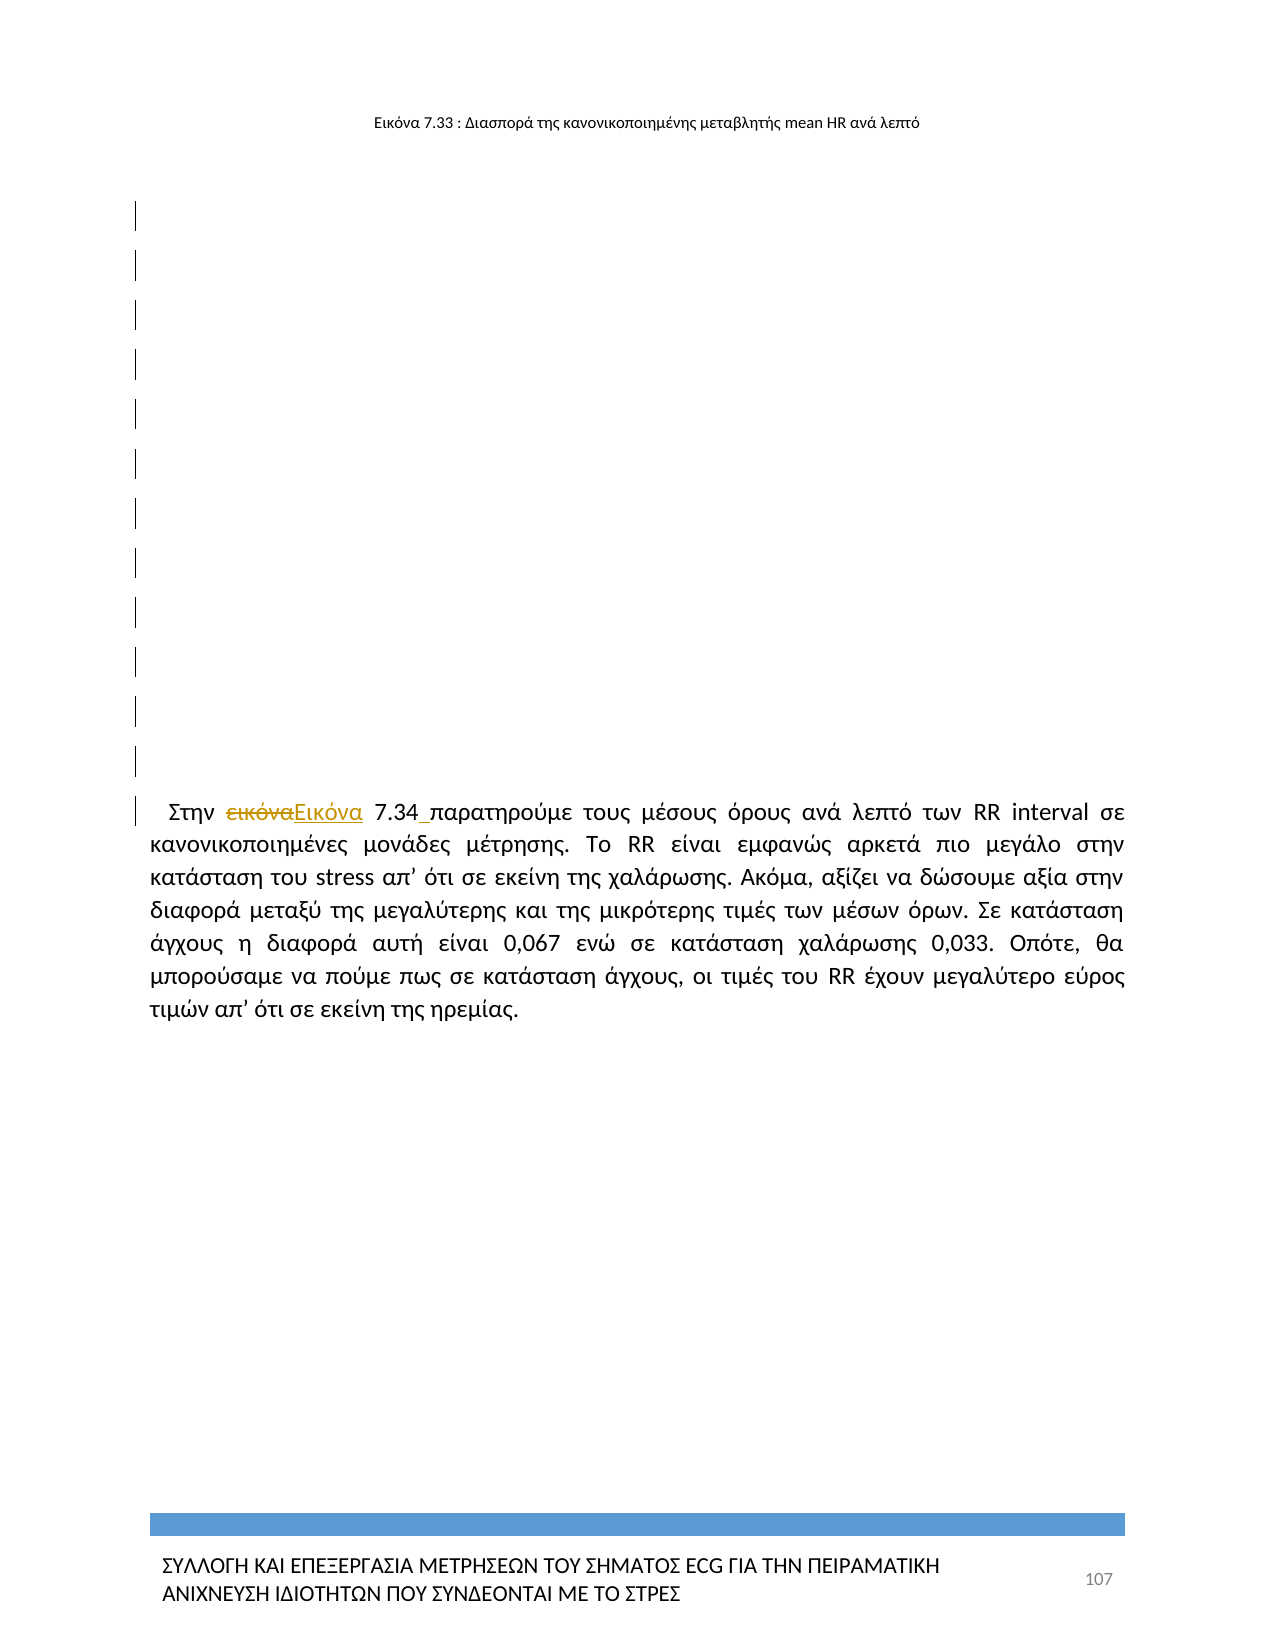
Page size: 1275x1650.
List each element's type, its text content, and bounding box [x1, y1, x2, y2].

text Στην 7.34παρατηρούμε τους μέσους όρους ανά λεπτό των RR interval σε κανονικοποιημένες μονάδες μέτρησης. Το RR είναι εμφανώς αρκετά πιο μεγάλο στην κατάσταση του stress απ’ ότι σε εκείνη της χαλάρωσης. Ακόμα, αξίζει να δώσουμε αξία στην διαφορά μεταξύ της μεγαλύτερης και της μικρότερης τιμές των μέσων όρων. Σε κατάσταση άγχους η διαφορά αυτή είναι 0,067 ενώ σε κατάσταση χαλάρωσης 0,033. Οπότε, θα μπορούσαμε να πούμε πως σε κατάσταση άγχους, οι τιμές του RR έχουν μεγαλύτερο εύρος τιμών απ’ ότι σε εκείνη της ηρεμίας. [150, 796, 1125, 1024]
text Εικόνα 7.33 : Διασπορά της κανονικοποιημένης μεταβλητής mean HR ανά λεπτό [150, 112, 1125, 133]
